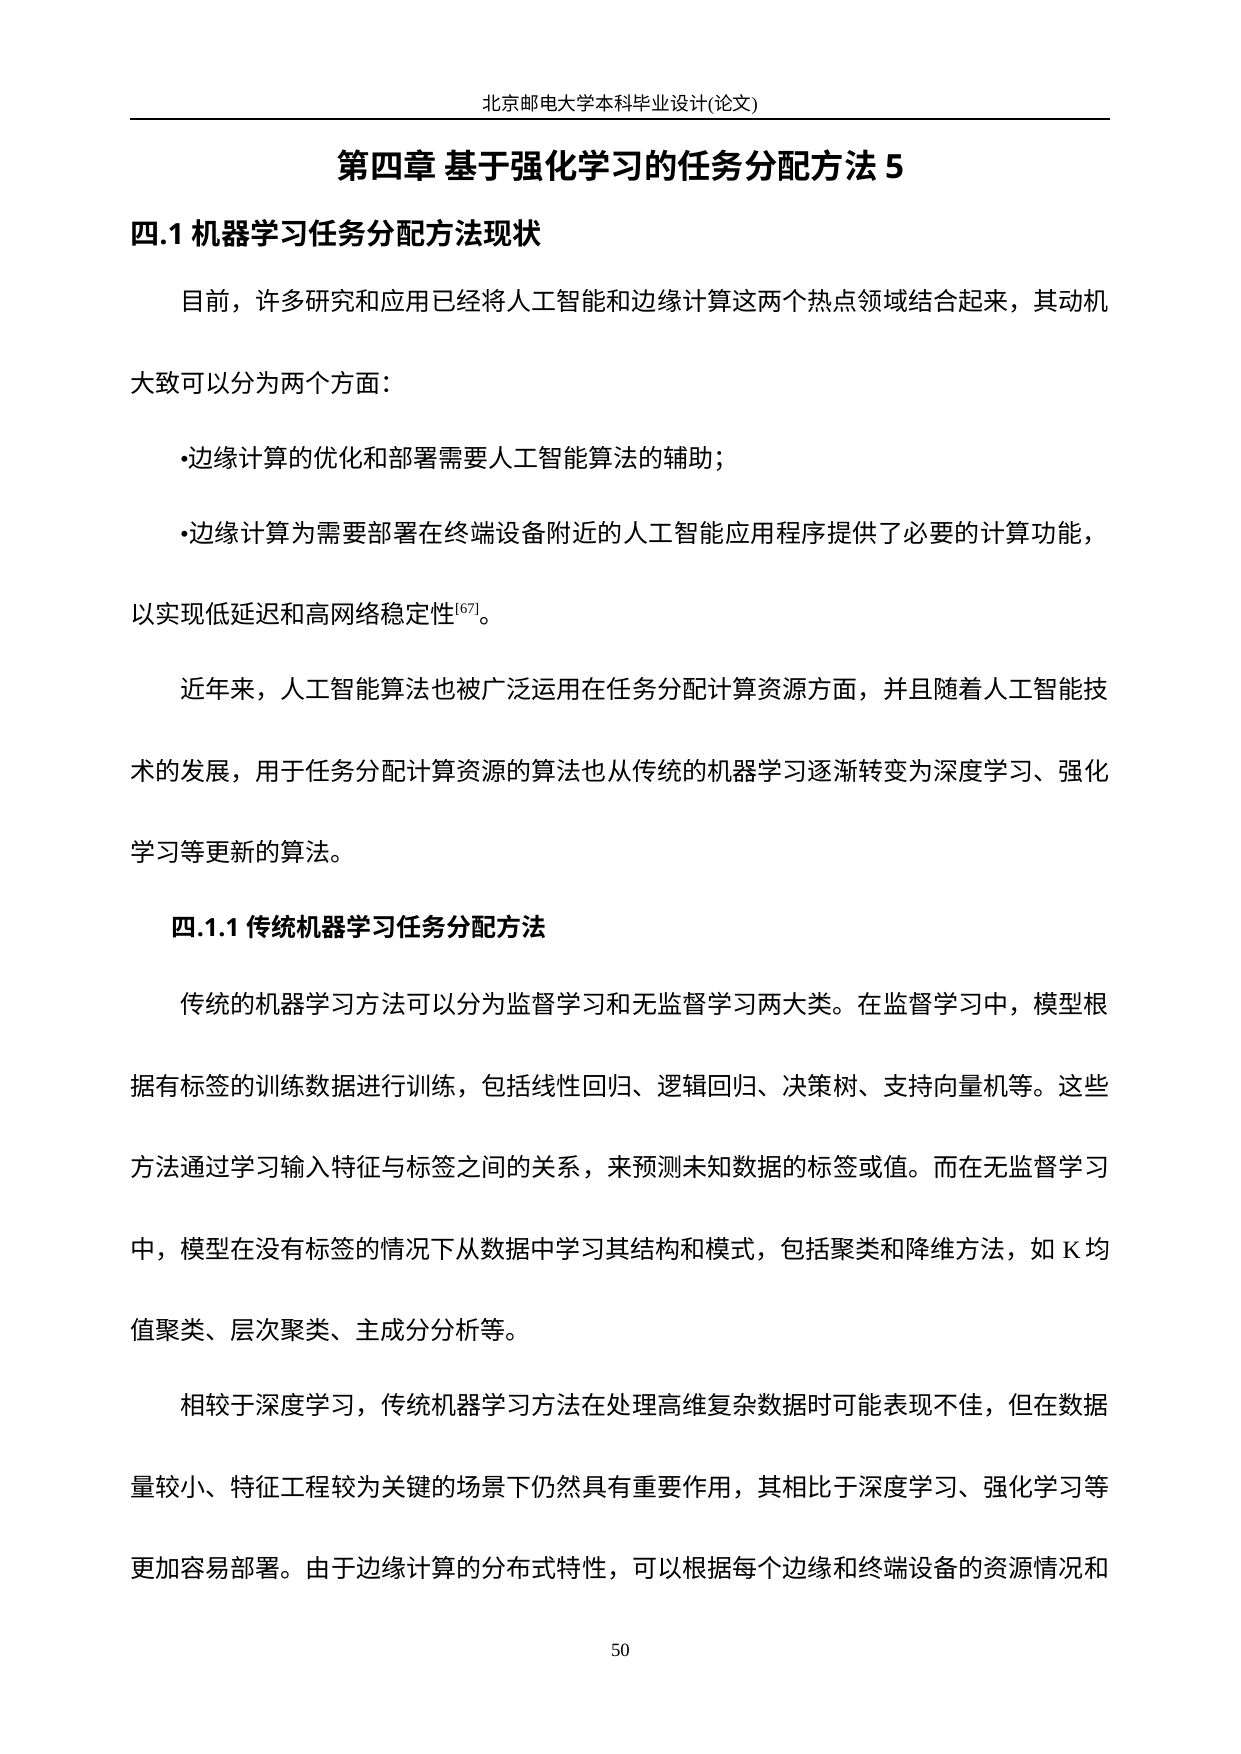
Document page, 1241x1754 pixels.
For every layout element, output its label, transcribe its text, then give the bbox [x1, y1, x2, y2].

text •边缘计算为需要部署在终端设备附近的人工智能应用程序提供了必要的计算功能，以实现低延迟和高网络稳定性[67]。 [130, 497, 1110, 647]
subtitle 基于强化学习的任务分配方法 [130, 130, 1110, 198]
subtitle 传统机器学习任务分配方法 [172, 892, 1110, 960]
text 近年来，人工智能算法也被广泛运用在任务分配计算资源方面，并且随着人工智能技术的发展，用于任务分配计算资源的算法也从传统的机器学习逐渐转变为深度学习、强化学习等更新的算法。 [130, 654, 1110, 885]
text 传统的机器学习方法可以分为监督学习和无监督学习两大类。在监督学习中，模型根据有标签的训练数据进行训练，包括线性回归、逻辑回归、决策树、支持向量机等。这些方法通过学习输入特征与标签之间的关系，来预测未知数据的标签或值。而在无监督学习中，模型在没有标签的情况下从数据中学习其结构和模式，包括聚类和降维方法，如K均值聚类、层次聚类、主成分分析等。 [130, 969, 1110, 1363]
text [130, 1370, 1110, 1601]
text 目前，许多研究和应用已经将人工智能和边缘计算这两个热点领域结合起来，其动机大致可以分为两个方面： [130, 266, 1110, 415]
subtitle 机器学习任务分配方法现状 [130, 198, 1110, 266]
text •边缘计算的优化和部署需要人工智能算法的辅助； [130, 422, 1110, 490]
